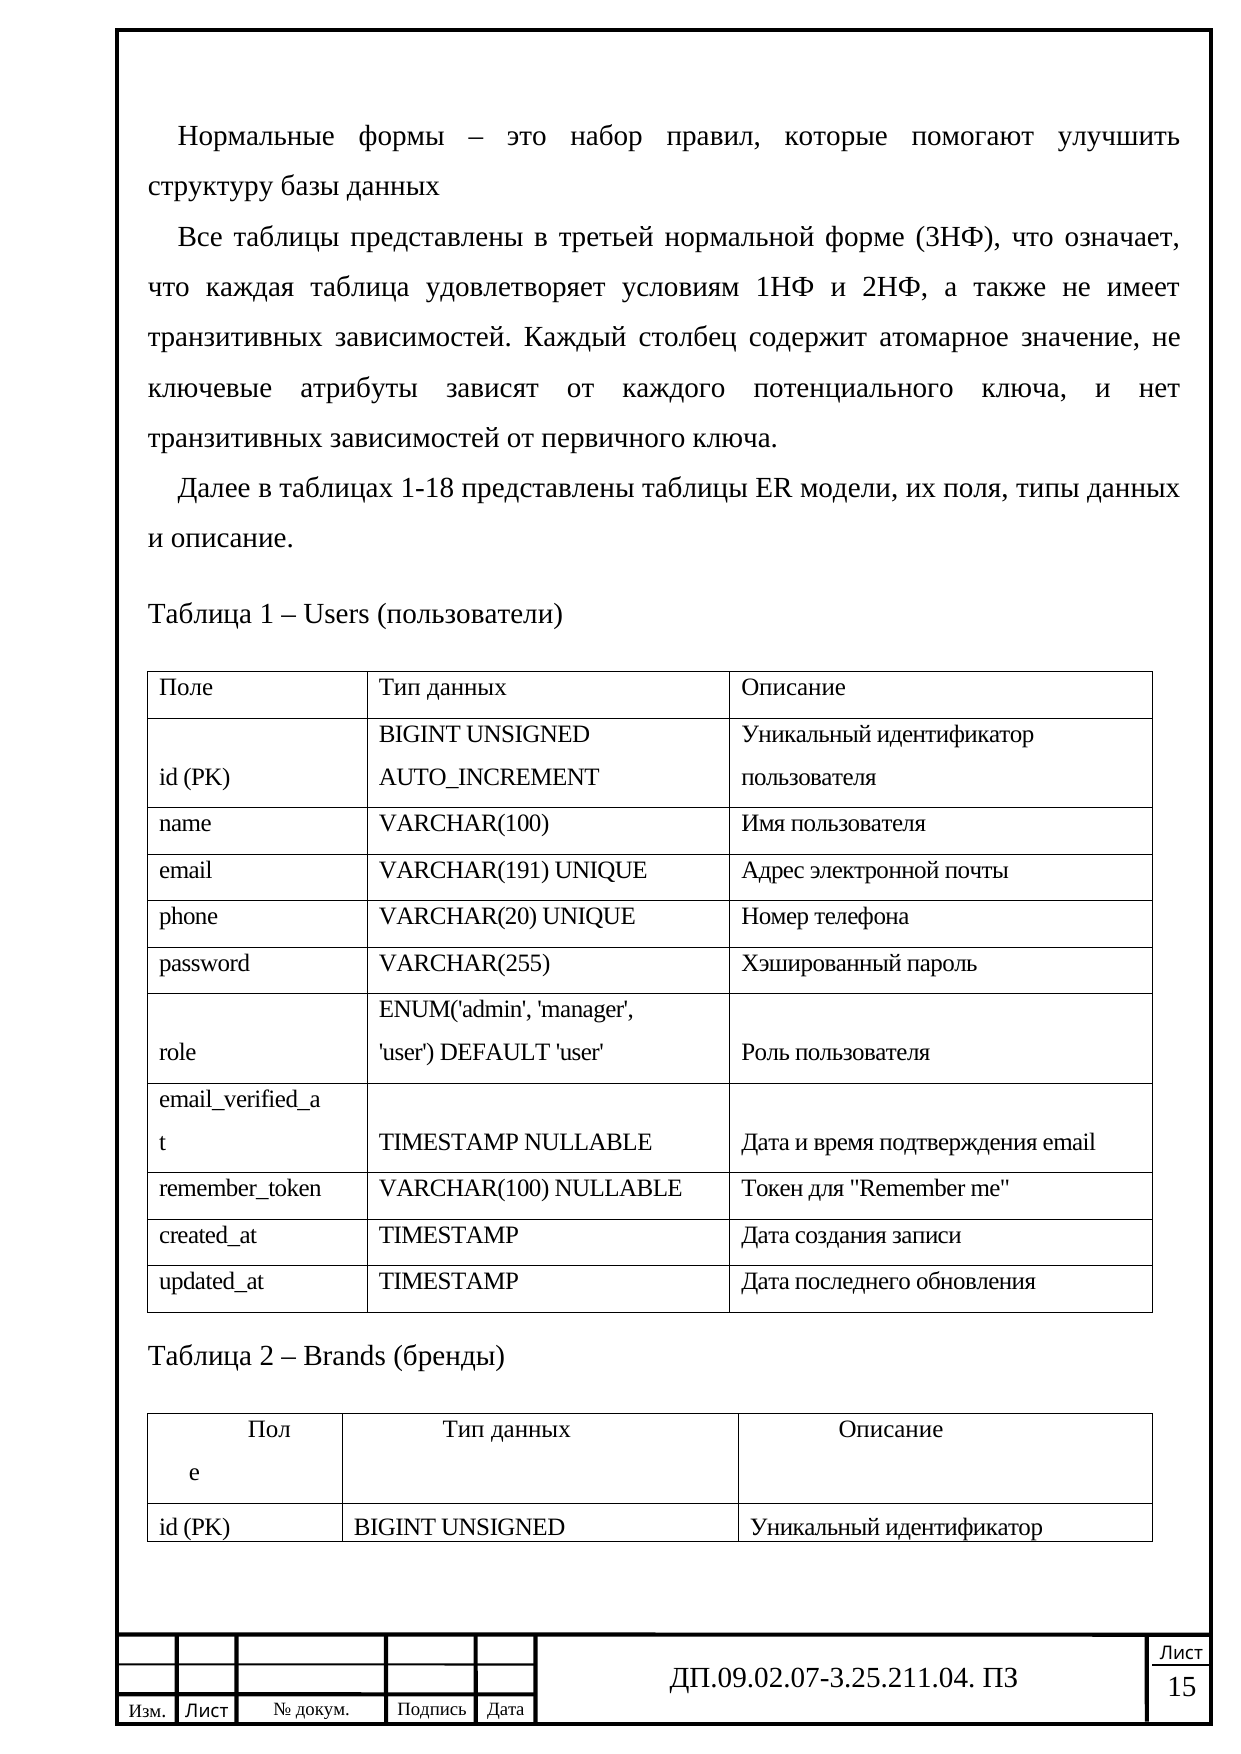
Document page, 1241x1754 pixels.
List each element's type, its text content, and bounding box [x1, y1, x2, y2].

table_header Поле [148, 672, 367, 718]
table_cell VARCHAR(191) UNIQUE [368, 855, 729, 900]
text Все таблицы представлены в третьей нормальной форме (3НФ), что означает, что каждая таблица удовлетворяет условиям 1НФ и 2НФ, а также не имеет транзитивных зависимостей. Каждый столбец содержит атомарное значение, не ключевые атрибуты зависят от каждого потенциального ключа, и нет транзитивных зависимостей от первичного ключа. [148, 219, 1181, 453]
table_cell name [148, 808, 367, 854]
text Таблица 2 – Brands (бренды) [133, 1338, 1152, 1371]
table_cell VARCHAR(20) UNIQUE [368, 901, 729, 947]
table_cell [343, 1504, 738, 1541]
text Таблица 1 – Users (пользователи) [118, 596, 1152, 629]
table_cell Номер телефона [730, 901, 1152, 947]
table_cell TIMESTAMP [368, 1266, 729, 1312]
table_cell Токен для "Remember me" [730, 1173, 1152, 1219]
table_cell email [148, 855, 367, 900]
table_cell password [148, 948, 367, 993]
table_cell VARCHAR(100) [368, 808, 729, 854]
table_cell ENUM('admin', 'manager', 'user') DEFAULT 'user' [368, 994, 729, 1083]
table_cell Уникальный идентификатор пользователя [730, 719, 1152, 807]
table_cell remember_token [148, 1173, 367, 1219]
table_header Тип данных [368, 672, 729, 718]
table_cell id (PK) [148, 1504, 342, 1541]
table_header Поле [148, 1414, 342, 1503]
table_cell VARCHAR(255) [368, 948, 729, 993]
table_cell Хэшированный пароль [730, 948, 1152, 993]
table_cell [739, 1504, 1152, 1541]
table_header Тип данных [343, 1414, 738, 1503]
table_cell Адрес электронной почты [730, 855, 1152, 900]
table_cell updated_at [148, 1266, 367, 1312]
table_cell BIGINT UNSIGNED AUTO_INCREMENT [368, 719, 729, 807]
table_cell Имя пользователя [730, 808, 1152, 854]
table_cell Дата и время подтверждения email [730, 1084, 1152, 1172]
table_cell Роль пользователя [730, 994, 1152, 1083]
table_cell created_at [148, 1220, 367, 1265]
table_header Описание [739, 1414, 1152, 1503]
table_cell email_verified_at [148, 1084, 367, 1172]
table_cell TIMESTAMP NULLABLE [368, 1084, 729, 1172]
table_cell TIMESTAMP [368, 1220, 729, 1265]
table_cell role [148, 994, 367, 1083]
text Далее в таблицах 1-18 представлены таблицы ER модели, их поля, типы данных и описание. [148, 470, 1181, 554]
table_cell id (PK) [148, 719, 367, 807]
text Нормальные формы – это набор правил, которые помогают улучшить структуру базы данных [148, 118, 1181, 202]
table_cell Дата последнего обновления [730, 1266, 1152, 1312]
table_cell Дата создания записи [730, 1220, 1152, 1265]
table_cell VARCHAR(100) NULLABLE [368, 1173, 729, 1219]
table_cell phone [148, 901, 367, 947]
table_header Описание [730, 672, 1152, 718]
